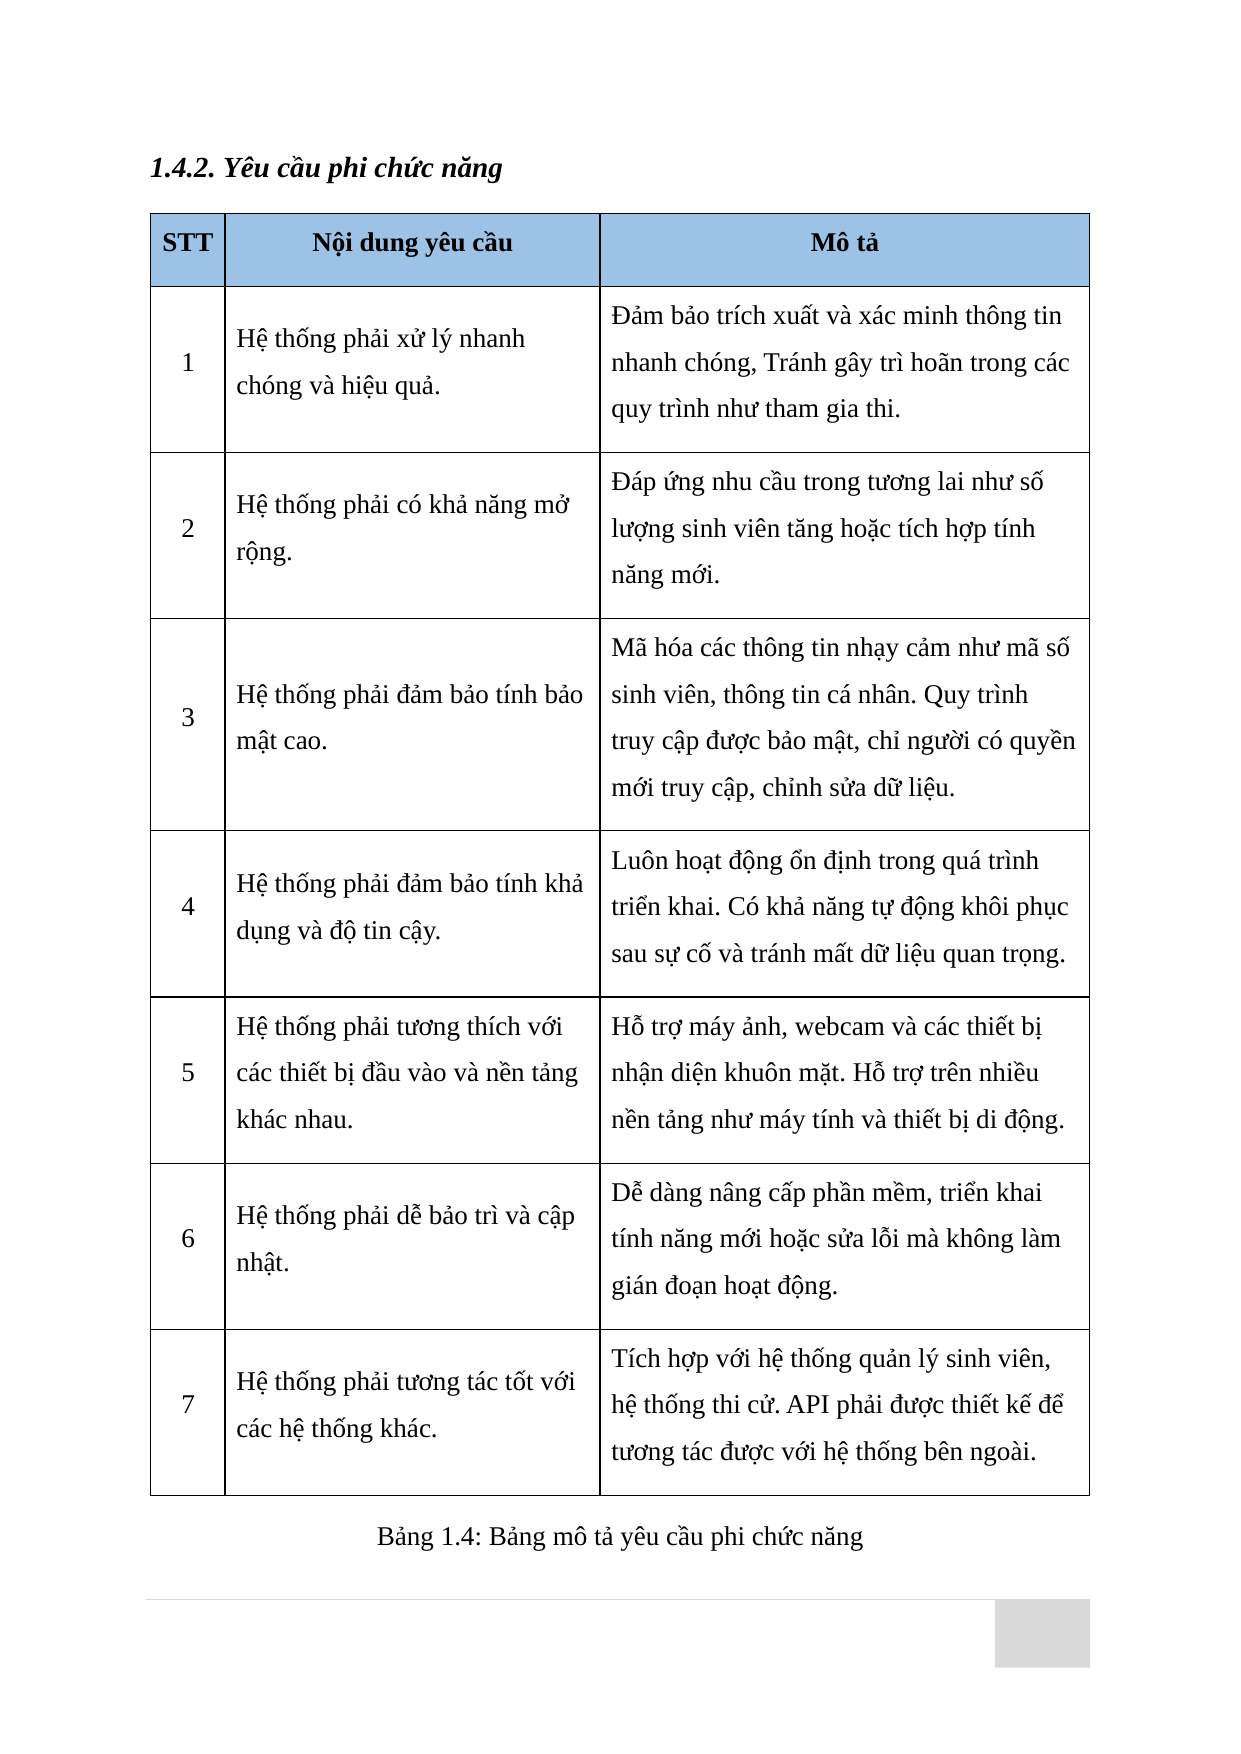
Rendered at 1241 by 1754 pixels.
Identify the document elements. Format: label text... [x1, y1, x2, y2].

table_cell Đáp ứng nhu cầu trong tương lai như số lượng sinh viên tăng hoặc tích hợp tính năng mới. [601, 453, 1089, 618]
table_cell Hệ thống phải tương tác tốt với các hệ thống khác. [226, 1330, 599, 1494]
table_cell Hệ thống phải đảm bảo tính khả dụng và độ tin cậy. [226, 831, 599, 996]
table_cell Luôn hoạt động ổn định trong quá trình triển khai. Có khả năng tự động khôi phục sau sự cố và tránh mất dữ liệu quan trọng. [601, 831, 1089, 996]
table_cell Dễ dàng nâng cấp phần mềm, triển khai tính năng mới hoặc sửa lỗi mà không làm gián đoạn hoạt động. [601, 1164, 1089, 1328]
table_cell Mã hóa các thông tin nhạy cảm như mã số sinh viên, thông tin cá nhân. Quy trình truy cập được bảo mật, chỉ người có quyền mới truy cập, chỉnh sửa dữ liệu. [601, 619, 1089, 830]
table_cell Hệ thống phải đảm bảo tính bảo mật cao. [226, 619, 599, 830]
text Yêu cầu phi chức năng [150, 150, 1090, 183]
table_cell 4 [151, 831, 224, 996]
table_header STT [151, 214, 224, 286]
table_cell 6 [151, 1164, 224, 1328]
table_header Mô tả [601, 214, 1089, 286]
table_cell Hệ thống phải dễ bảo trì và cập nhật. [226, 1164, 599, 1328]
table_cell 7 [151, 1330, 224, 1494]
table_cell 5 [151, 998, 224, 1162]
table_cell Tích hợp với hệ thống quản lý sinh viên, hệ thống thi cử. API phải được thiết kế để tương tác được với hệ thống bên ngoài. [601, 1330, 1089, 1494]
table_cell Đảm bảo trích xuất và xác minh thông tin nhanh chóng, Tránh gây trì hoãn trong các quy trình như tham gia thi. [601, 287, 1089, 452]
table_cell 3 [151, 619, 224, 830]
table_cell 2 [151, 453, 224, 618]
table_cell Hệ thống phải tương thích với các thiết bị đầu vào và nền tảng khác nhau. [226, 998, 599, 1162]
table_header Nội dung yêu cầu [226, 214, 599, 286]
text Bảng 1.4: Bảng mô tả yêu cầu phi chức năng [150, 1521, 1090, 1552]
table_cell 1 [151, 287, 224, 452]
table_cell Hệ thống phải có khả năng mở rộng. [226, 453, 599, 618]
table_cell Hỗ trợ máy ảnh, webcam và các thiết bị nhận diện khuôn mặt. Hỗ trợ trên nhiều nền tảng như máy tính và thiết bị di động. [601, 998, 1089, 1162]
table_cell Hệ thống phải xử lý nhanh chóng và hiệu quả. [226, 287, 599, 452]
